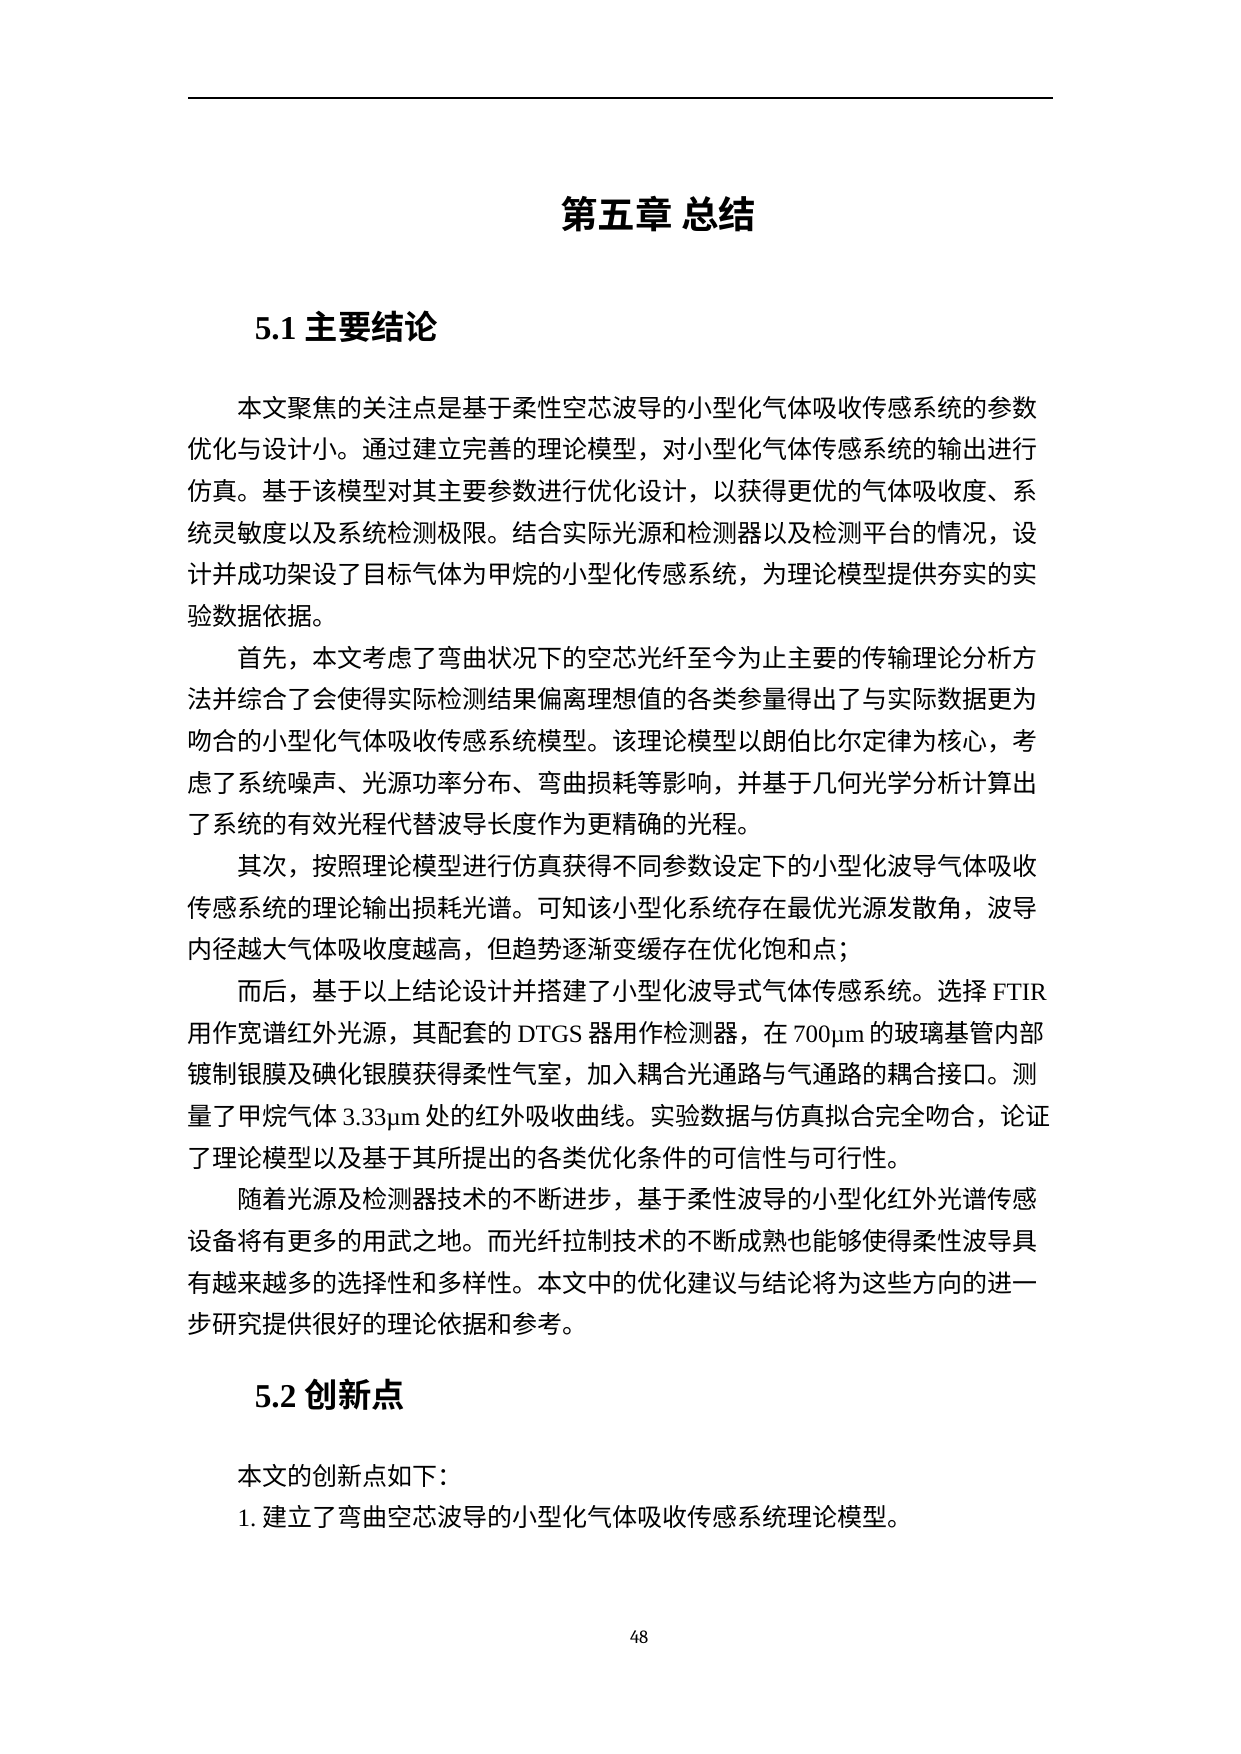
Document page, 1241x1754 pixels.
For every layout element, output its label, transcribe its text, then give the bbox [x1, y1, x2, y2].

text 其次，按照理论模型进行仿真获得不同参数设定下的小型化波导气体吸收传感系统的理论输出损耗光谱。可知该小型化系统存在最优光源发散角，波导内径越大气体吸收度越高，但趋势逐渐变缓存在优化饱和点； [187, 842, 1053, 967]
text 本文聚焦的关注点是基于柔性空芯波导的小型化气体吸收传感系统的参数优化与设计小。通过建立完善的理论模型，对小型化气体传感系统的输出进行仿真。基于该模型对其主要参数进行优化设计，以获得更优的气体吸收度、系统灵敏度以及系统检测极限。结合实际光源和检测器以及检测平台的情况，设计并成功架设了目标气体为甲烷的小型化传感系统，为理论模型提供夯实的实验数据依据。 [187, 384, 1053, 634]
text 首先，本文考虑了弯曲状况下的空芯光纤至今为止主要的传输理论分析方法并综合了会使得实际检测结果偏离理想值的各类参量得出了与实际数据更为吻合的小型化气体吸收传感系统模型。该理论模型以朗伯比尔定律为核心，考虑了系统噪声、光源功率分布、弯曲损耗等影响，并基于几何光学分析计算出了系统的有效光程代替波导长度作为更精确的光程。 [187, 634, 1053, 842]
subtitle 5.1 主要结论 [187, 301, 1053, 349]
text 而后，基于以上结论设计并搭建了小型化波导式气体传感系统。选择FTIR用作宽谱红外光源，其配套的DTGS器用作检测器，在700µm的玻璃基管内部镀制银膜及碘化银膜获得柔性气室，加入耦合光通路与气通路的耦合接口。测量了甲烷气体3.33µm处的红外吸收曲线。实验数据与仿真拟合完全吻合，论证了理论模型以及基于其所提出的各类优化条件的可信性与可行性。 [187, 967, 1053, 1175]
subtitle 第五章 总结 [187, 185, 1053, 240]
subtitle 5.2 创新点 [187, 1369, 1053, 1417]
text 1. 建立了弯曲空芯波导的小型化气体吸收传感系统理论模型。 [187, 1493, 1053, 1535]
text 本文的创新点如下： [187, 1452, 1053, 1493]
text 随着光源及检测器技术的不断进步，基于柔性波导的小型化红外光谱传感设备将有更多的用武之地。而光纤拉制技术的不断成熟也能够使得柔性波导具有越来越多的选择性和多样性。本文中的优化建议与结论将为这些方向的进一步研究提供很好的理论依据和参考。 [187, 1175, 1053, 1342]
